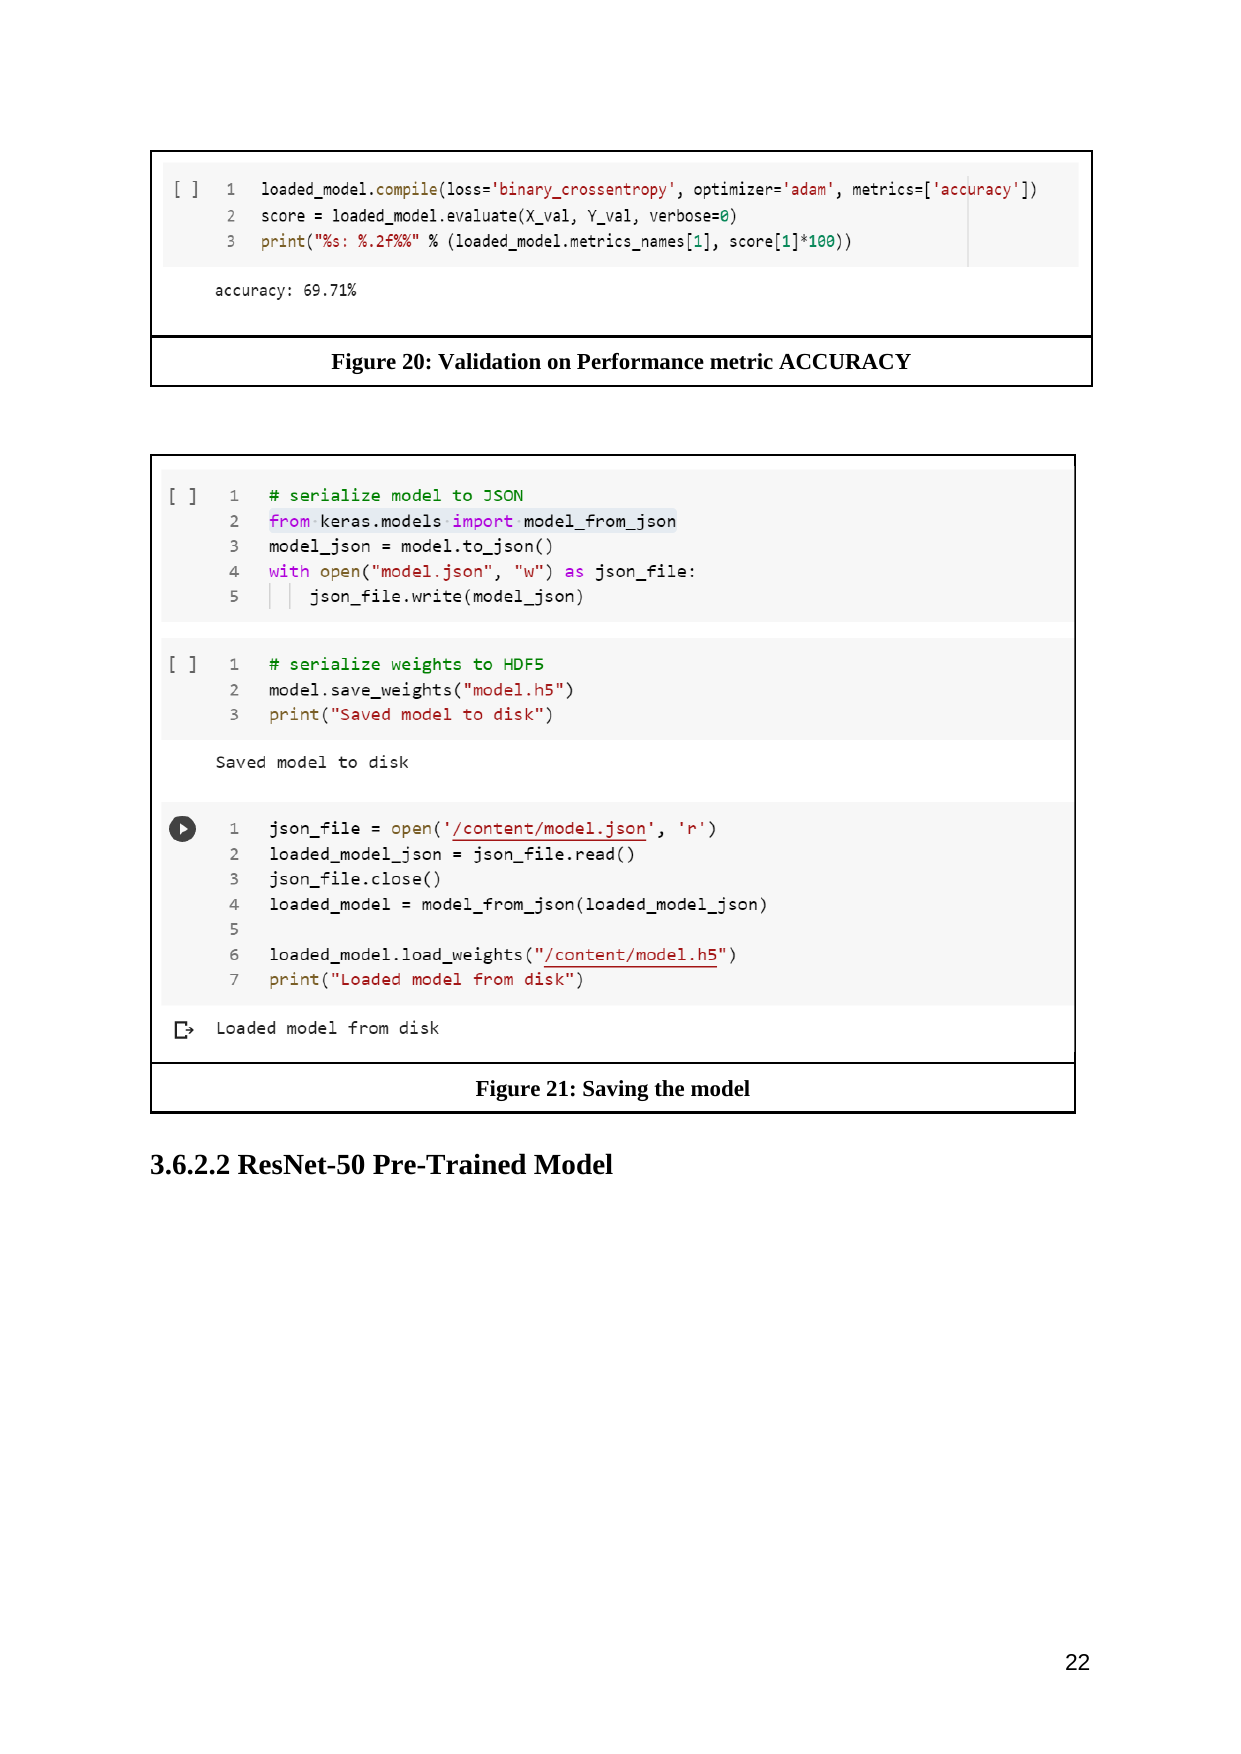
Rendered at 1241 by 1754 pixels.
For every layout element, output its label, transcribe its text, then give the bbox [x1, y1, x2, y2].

table_header [152, 456, 1074, 1062]
picture [161, 162, 1079, 326]
table_header [152, 152, 1091, 335]
text 3.6.2.2 ResNet-50 Pre-Trained Model [150, 1147, 1090, 1181]
picture [161, 466, 1075, 1052]
table_cell Figure 21: Saving the model [152, 1064, 1074, 1111]
table_cell Figure 20: Validation on Performance metric ACCURACY [152, 338, 1091, 385]
